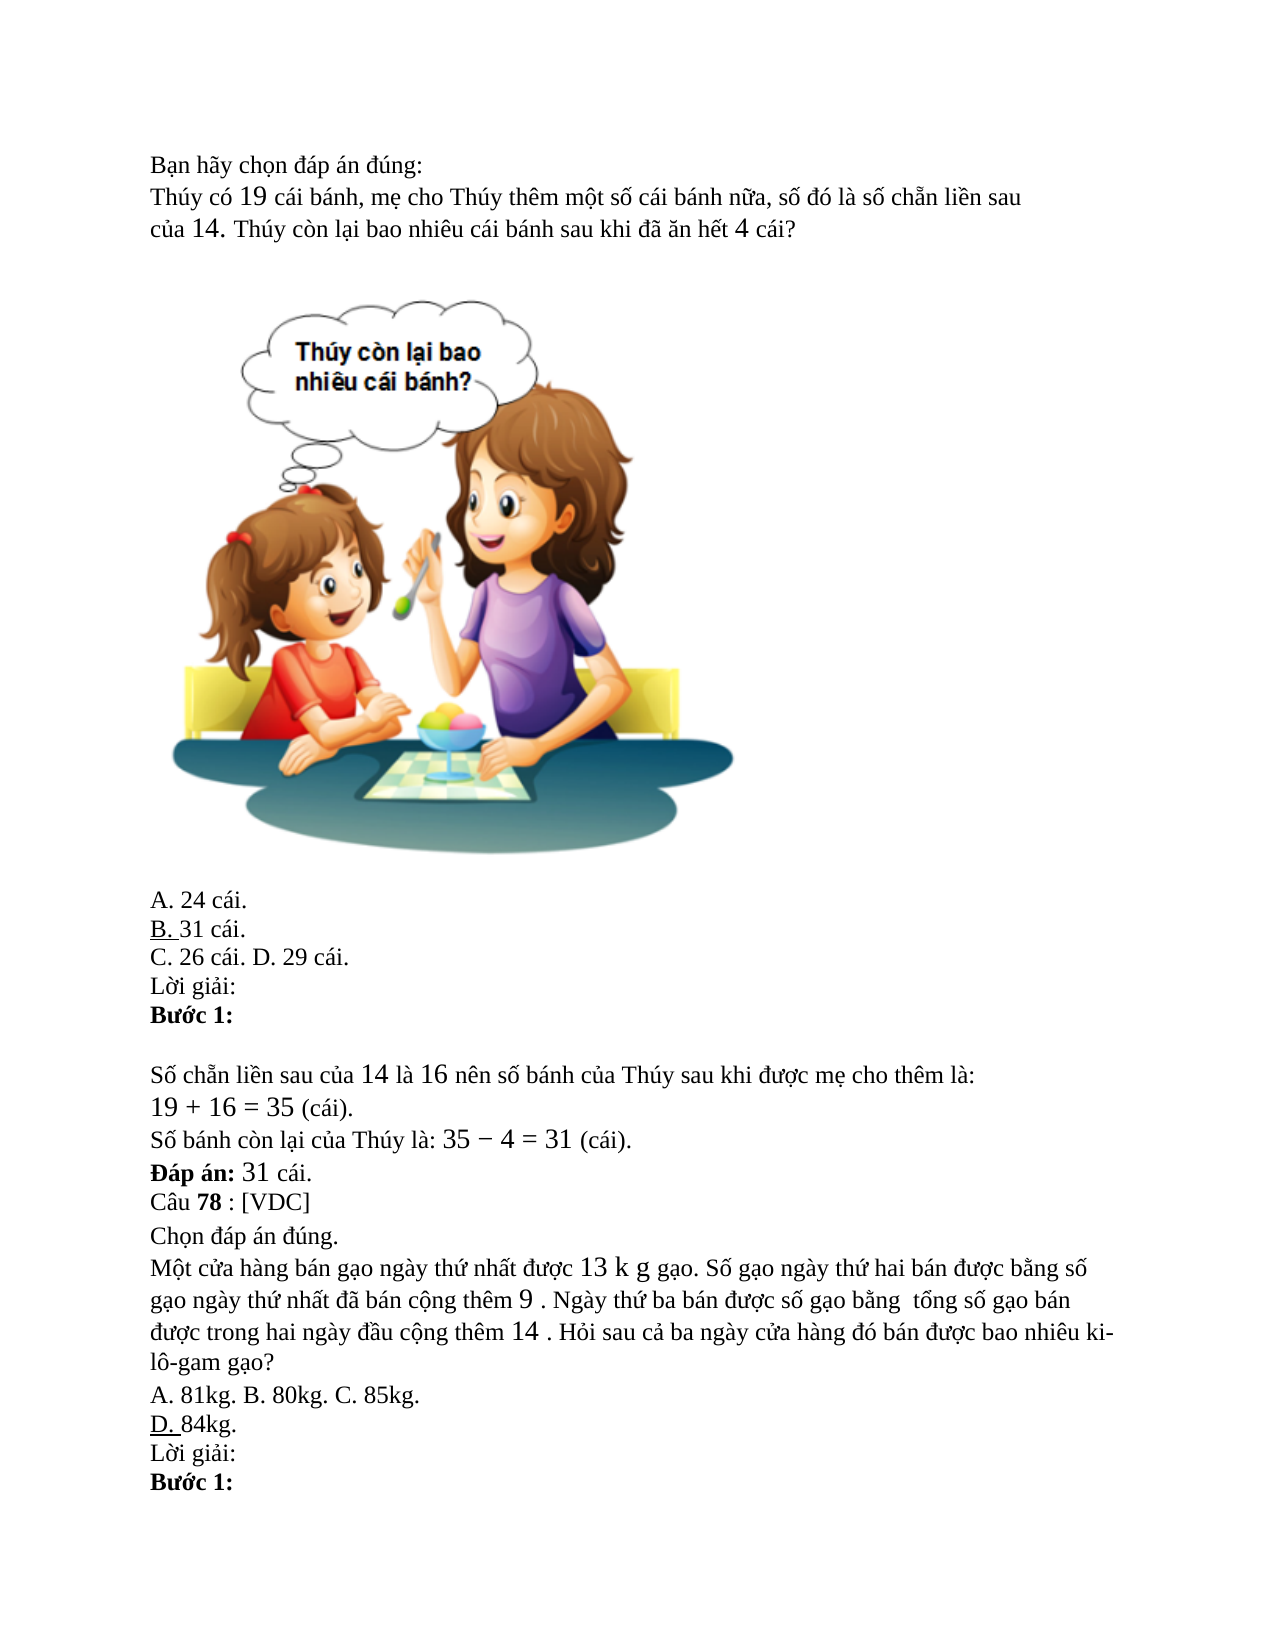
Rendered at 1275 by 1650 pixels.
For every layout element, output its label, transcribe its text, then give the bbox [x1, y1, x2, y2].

text Lời giải: [150, 1438, 1125, 1467]
text Chọn đáp án đúng. Một cửa hàng bán gạo ngày thứ nhất được 13 k g gạo. Số gạo ngày thứ hai bán được bằng số gạo ngày thứ nhất đã bán cộng thêm 9 . Ngày thứ ba bán được số gạo bằng tổng số gạo bán được trong hai ngày đầu cộng thêm 14 . Hỏi sau cả ba ngày cửa hàng đó bán được bao nhiêu ki-lô-gam gạo? [150, 1221, 1125, 1376]
text Bước 1: [150, 1000, 1125, 1029]
picture [150, 272, 758, 880]
text A. 81kg. B. 80kg. C. 85kg. [150, 1381, 1125, 1409]
text Lời giải: [150, 971, 1125, 1000]
text C. 26 cái. D. 29 cái. [150, 942, 1125, 971]
text D. 84kg. [150, 1409, 1125, 1438]
text Số chẵn liền sau của 14 là 16 nên số bánh của Thúy sau khi được mẹ cho thêm là: 19 + 16 = 35 (cái). Số bánh còn lại của Thúy là: 35 − 4 = 31 (cái). Đáp án: 31 cái. [150, 1029, 1125, 1187]
text Bước 1: [150, 1467, 1125, 1496]
text A. 24 cái. [150, 885, 1125, 914]
text B. 31 cái. [150, 914, 1125, 942]
text Câu 78 : [VDC] [150, 1187, 1125, 1216]
